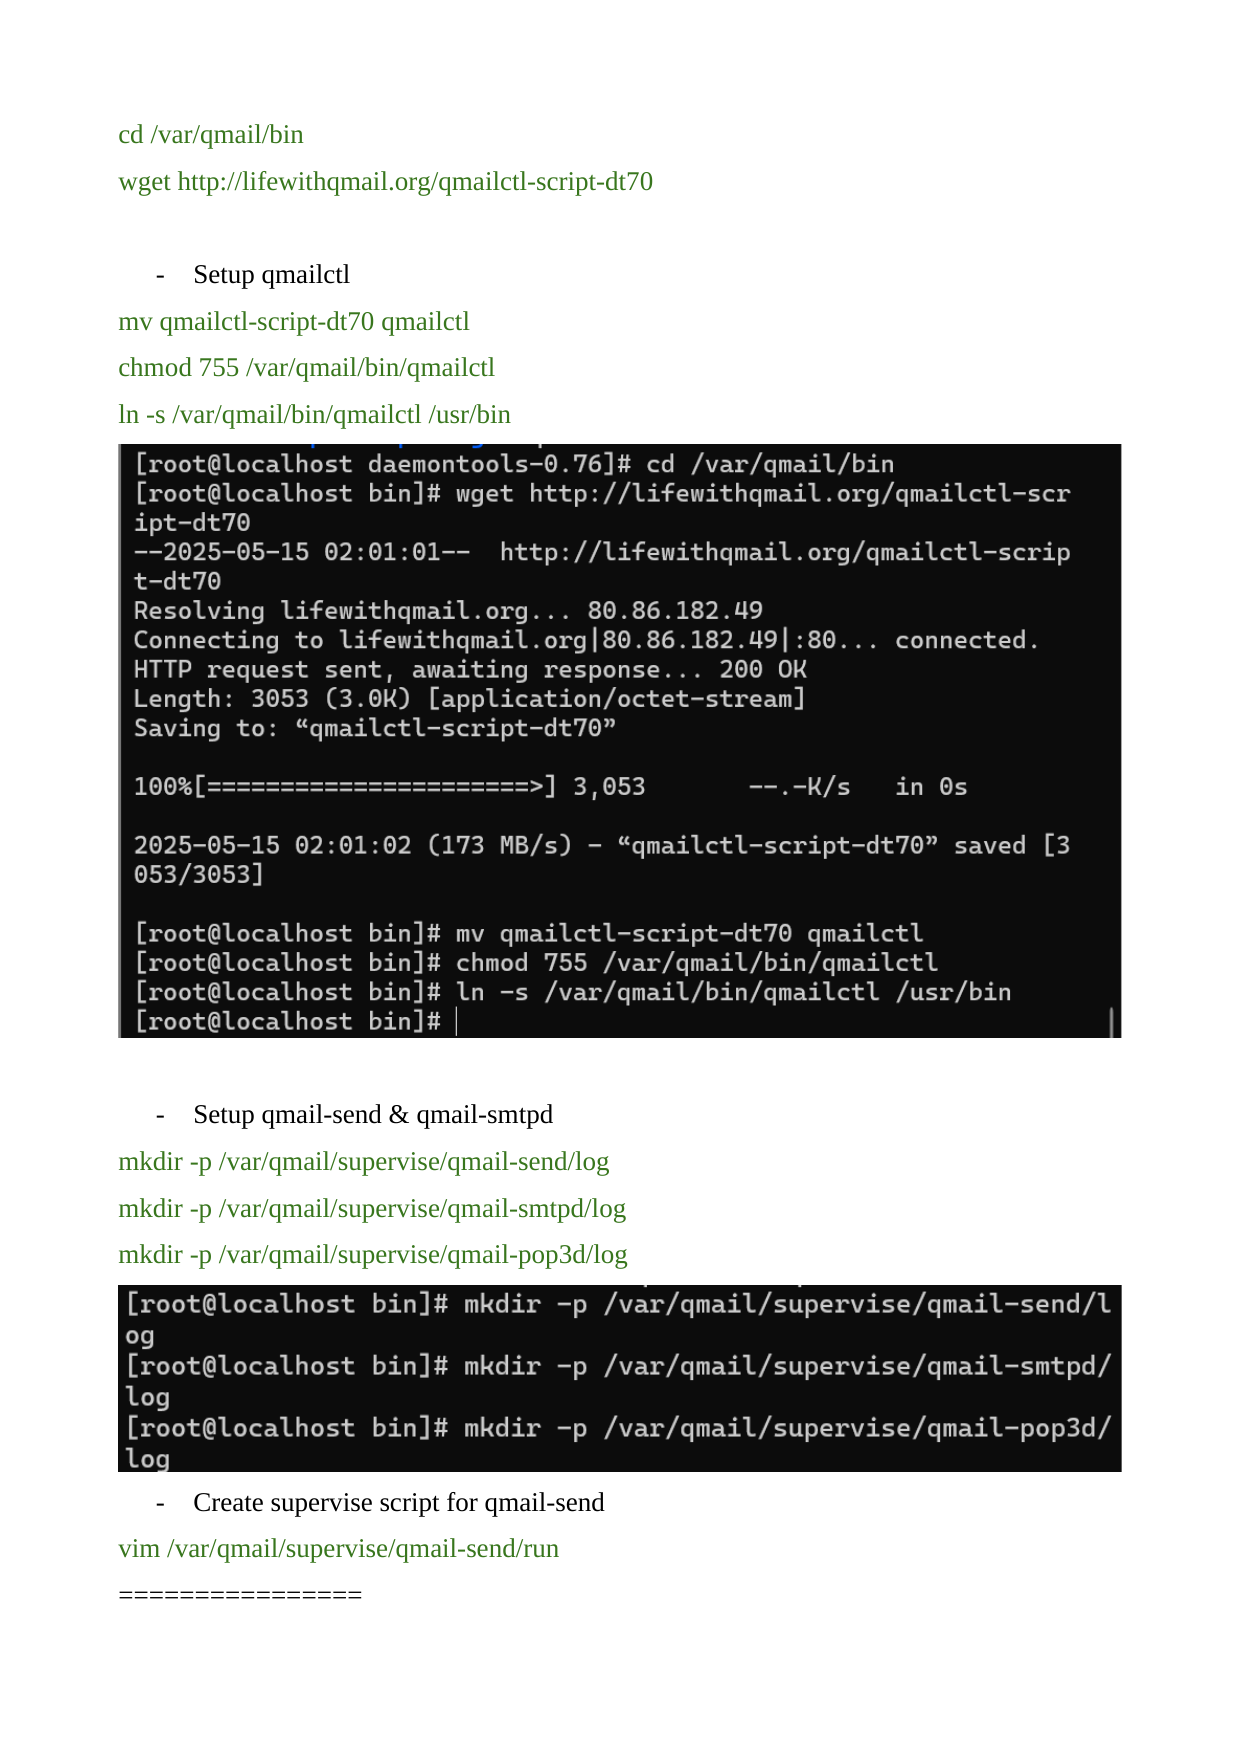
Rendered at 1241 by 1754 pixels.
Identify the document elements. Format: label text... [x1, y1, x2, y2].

text mkdir -p /var/qmail/supervise/qmail-smtpd/log [118, 1192, 1122, 1223]
list Create supervise script for qmail-send [156, 1486, 1122, 1517]
text chmod 755 /var/qmail/bin/qmailctl [118, 351, 1122, 383]
text wget http://lifewithqmail.org/qmailctl-script-dt70 [118, 165, 1122, 196]
list Setup qmail-send & qmail-smtpd [156, 1098, 1122, 1129]
text mv qmailctl-script-dt70 qmailctl [118, 305, 1122, 336]
list Setup qmailctl [156, 258, 1122, 289]
text mkdir -p /var/qmail/supervise/qmail-pop3d/log [118, 1238, 1122, 1269]
picture [118, 444, 1122, 1038]
text cd /var/qmail/bin [118, 118, 1122, 149]
text vim /var/qmail/supervise/qmail-send/run [118, 1532, 1122, 1563]
picture [118, 1285, 1122, 1472]
text mkdir -p /var/qmail/supervise/qmail-send/log [118, 1145, 1122, 1176]
text ================ [118, 1579, 1122, 1610]
text ln -s /var/qmail/bin/qmailctl /usr/bin [118, 398, 1122, 429]
